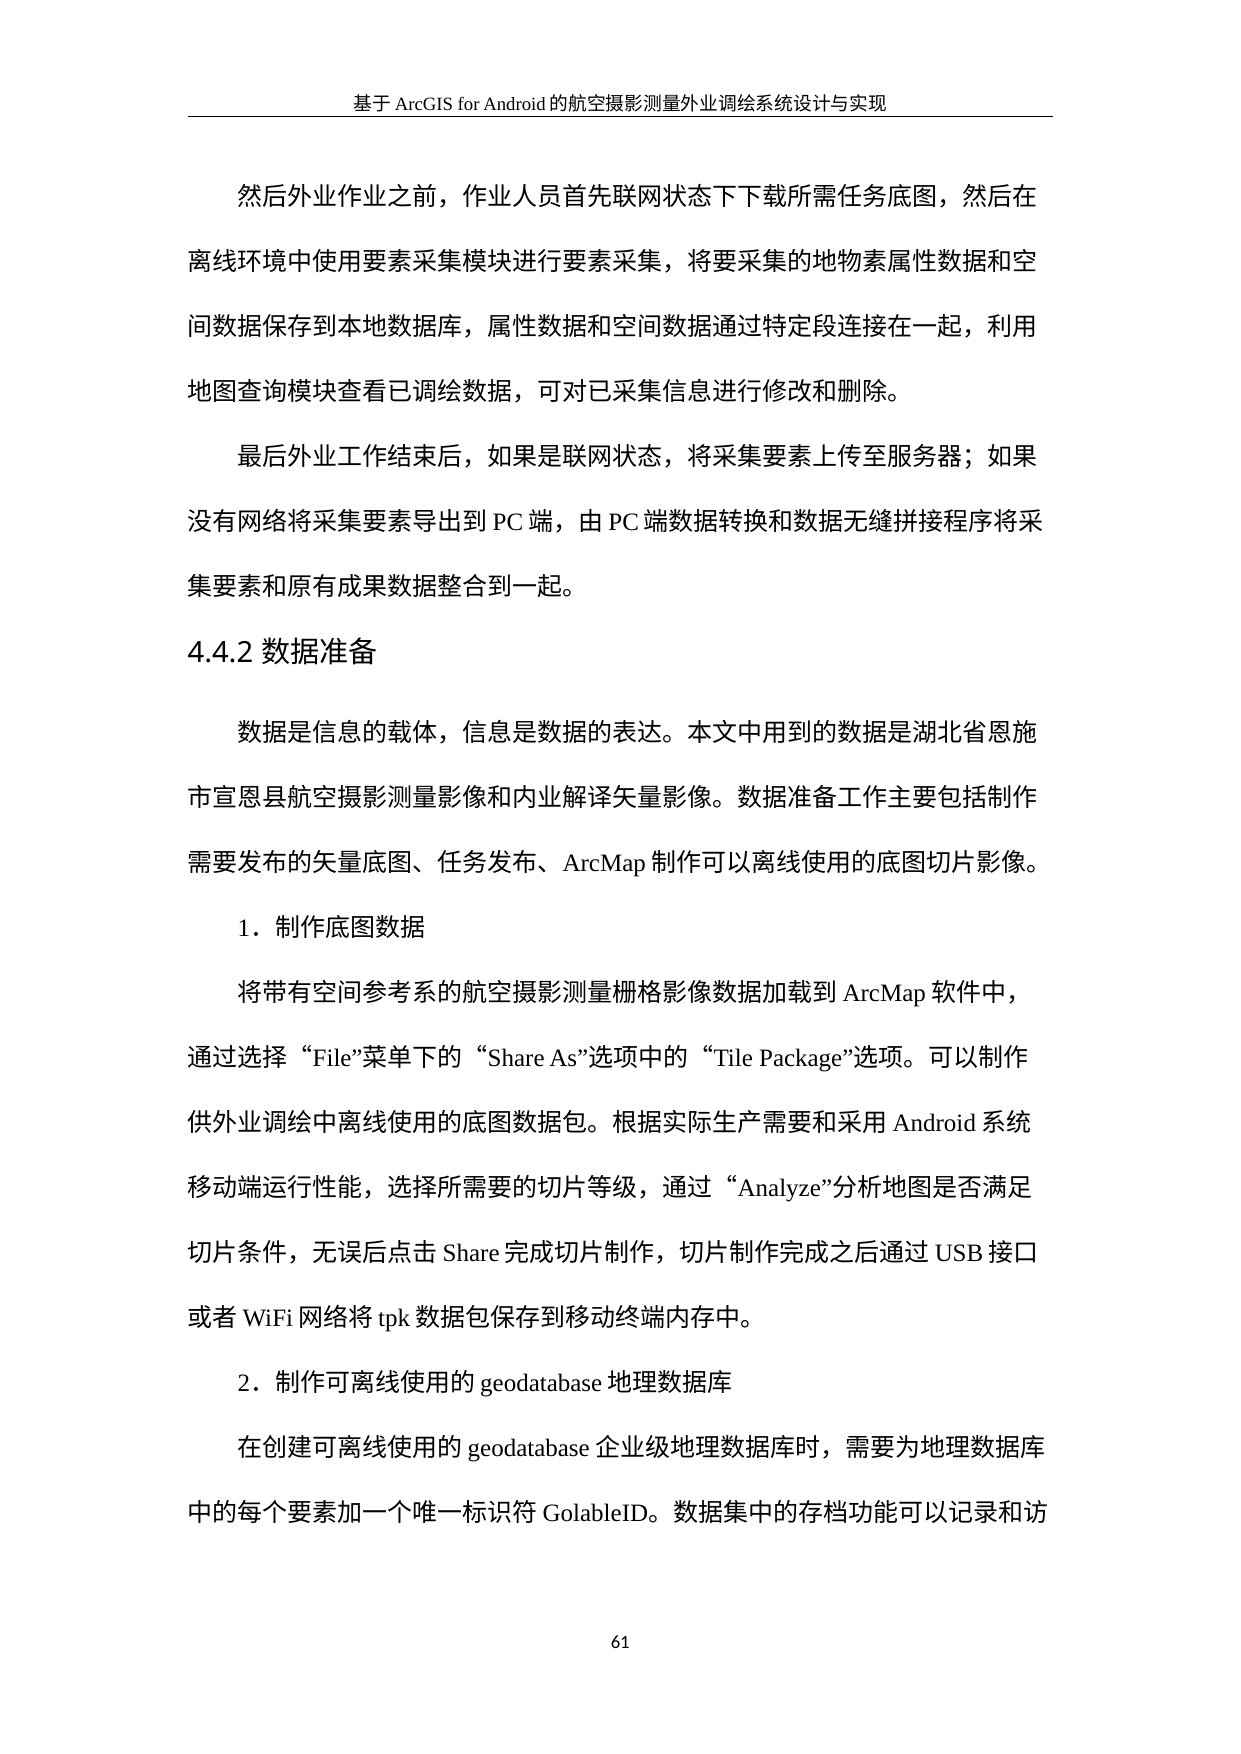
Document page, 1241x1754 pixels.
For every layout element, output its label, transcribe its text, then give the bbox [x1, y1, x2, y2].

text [187, 1413, 1053, 1543]
text 数据是信息的载体，信息是数据的表达。本文中用到的数据是湖北省恩施市宣恩县航空摄影测量影像和内业解译矢量影像。数据准备工作主要包括制作需要发布的矢量底图、任务发布、ArcMap制作可以离线使用的底图切片影像。 [187, 698, 1053, 893]
text 1．制作底图数据 [187, 893, 1053, 958]
text 将带有空间参考系的航空摄影测量栅格影像数据加载到ArcMap软件中，通过选择“File”菜单下的“Share As”选项中的“Tile Package”选项。可以制作供外业调绘中离线使用的底图数据包。根据实际生产需要和采用Android系统移动端运行性能，选择所需要的切片等级，通过“Analyze”分析地图是否满足切片条件，无误后点击Share完成切片制作，切片制作完成之后通过USB接口或者WiFi网络将tpk数据包保存到移动终端内存中。 [187, 958, 1053, 1348]
text 2．制作可离线使用的geodatabase地理数据库 [187, 1348, 1053, 1413]
text 然后外业作业之前，作业人员首先联网状态下下载所需任务底图，然后在离线环境中使用要素采集模块进行要素采集，将要采集的地物素属性数据和空间数据保存到本地数据库，属性数据和空间数据通过特定段连接在一起，利用地图查询模块查看已调绘数据，可对已采集信息进行修改和删除。 [187, 162, 1053, 422]
subtitle 4.4.2 数据准备 [187, 617, 1053, 682]
text 最后外业工作结束后，如果是联网状态，将采集要素上传至服务器；如果没有网络将采集要素导出到PC端，由PC端数据转换和数据无缝拼接程序将采集要素和原有成果数据整合到一起。 [187, 422, 1053, 617]
